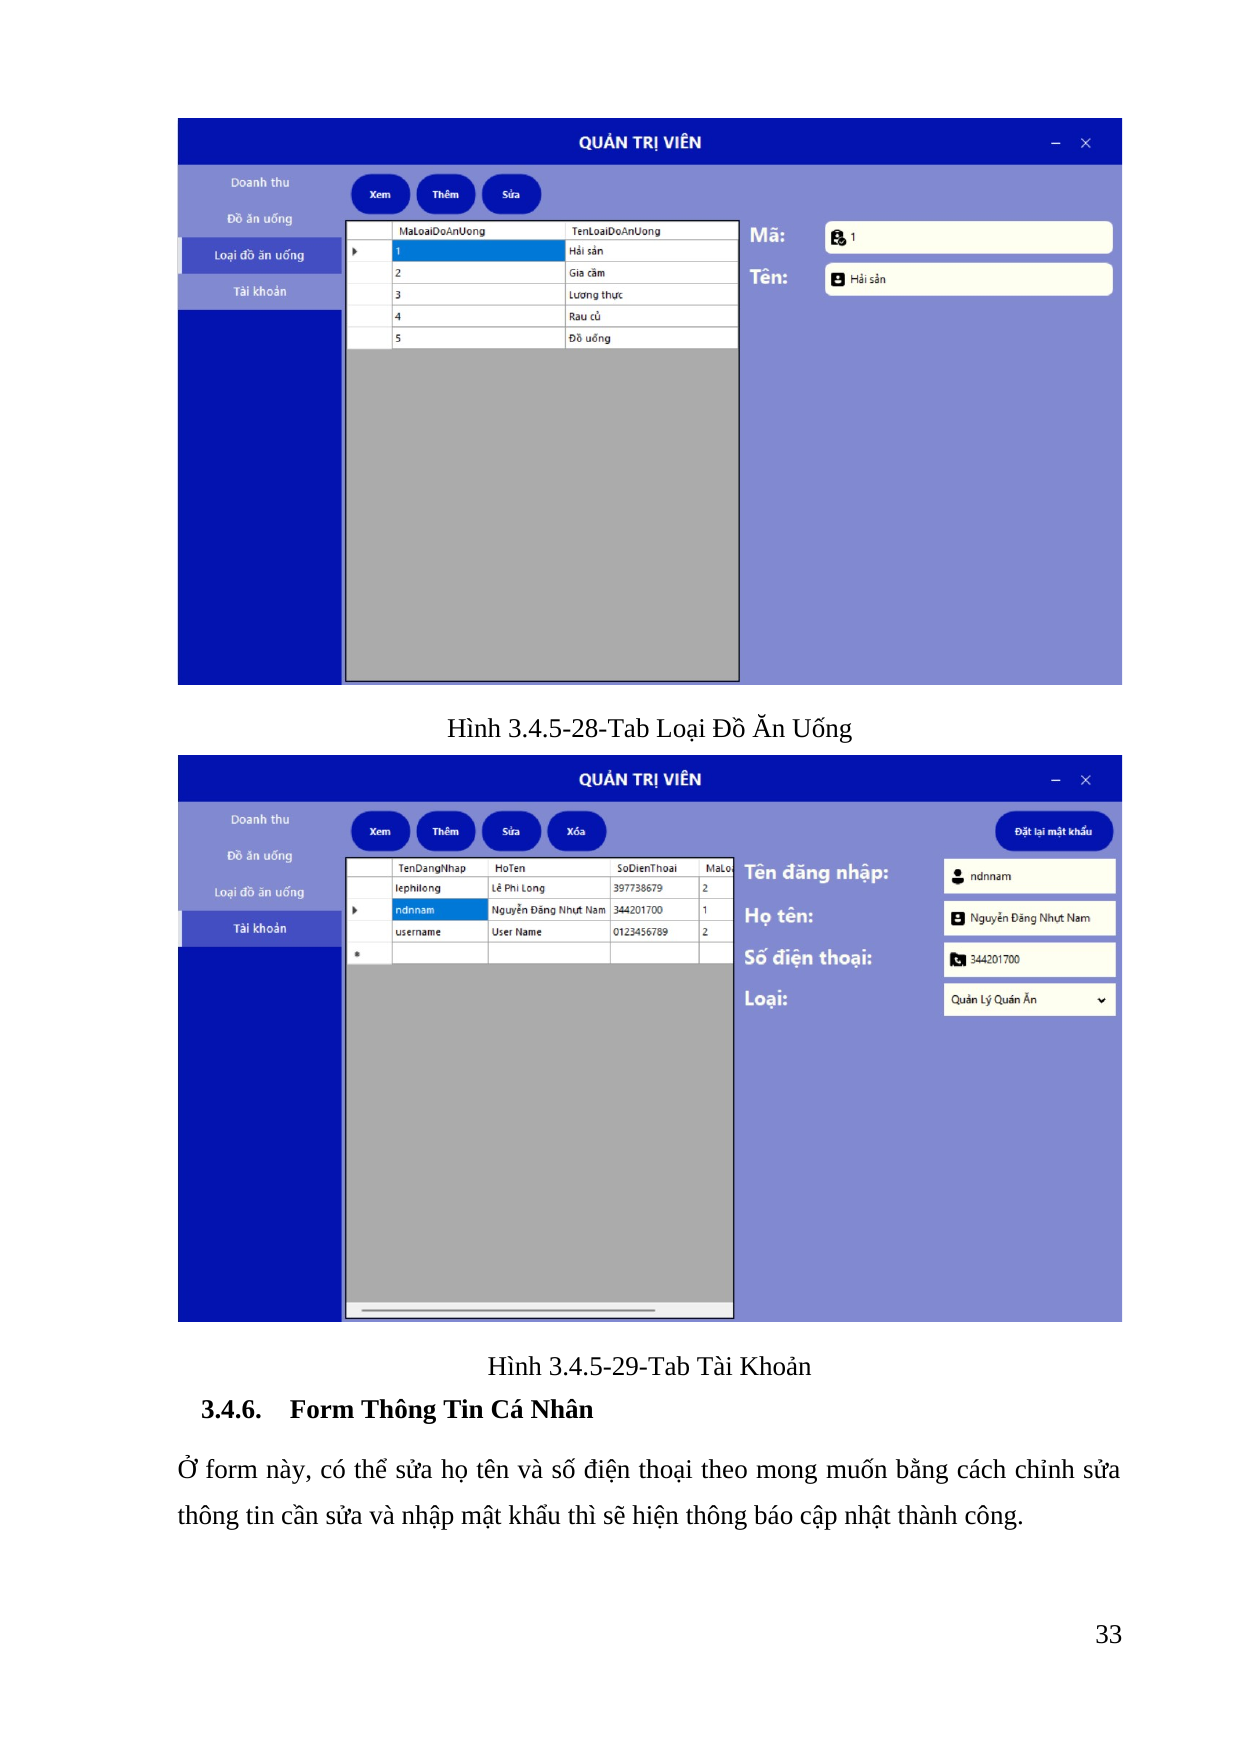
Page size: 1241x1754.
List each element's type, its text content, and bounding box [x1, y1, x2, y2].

picture [177, 118, 1123, 685]
text Ở form này, có thể sửa họ tên và số điện thoại theo mong muốn bằng cách chỉnh sửa thông tin cần sửa và nhập mật khẩu thì sẽ hiện thông báo cập nhật thành công. [177, 1453, 1122, 1531]
picture [177, 755, 1123, 1322]
subtitle Form Thông Tin Cá Nhân [201, 1393, 1122, 1425]
